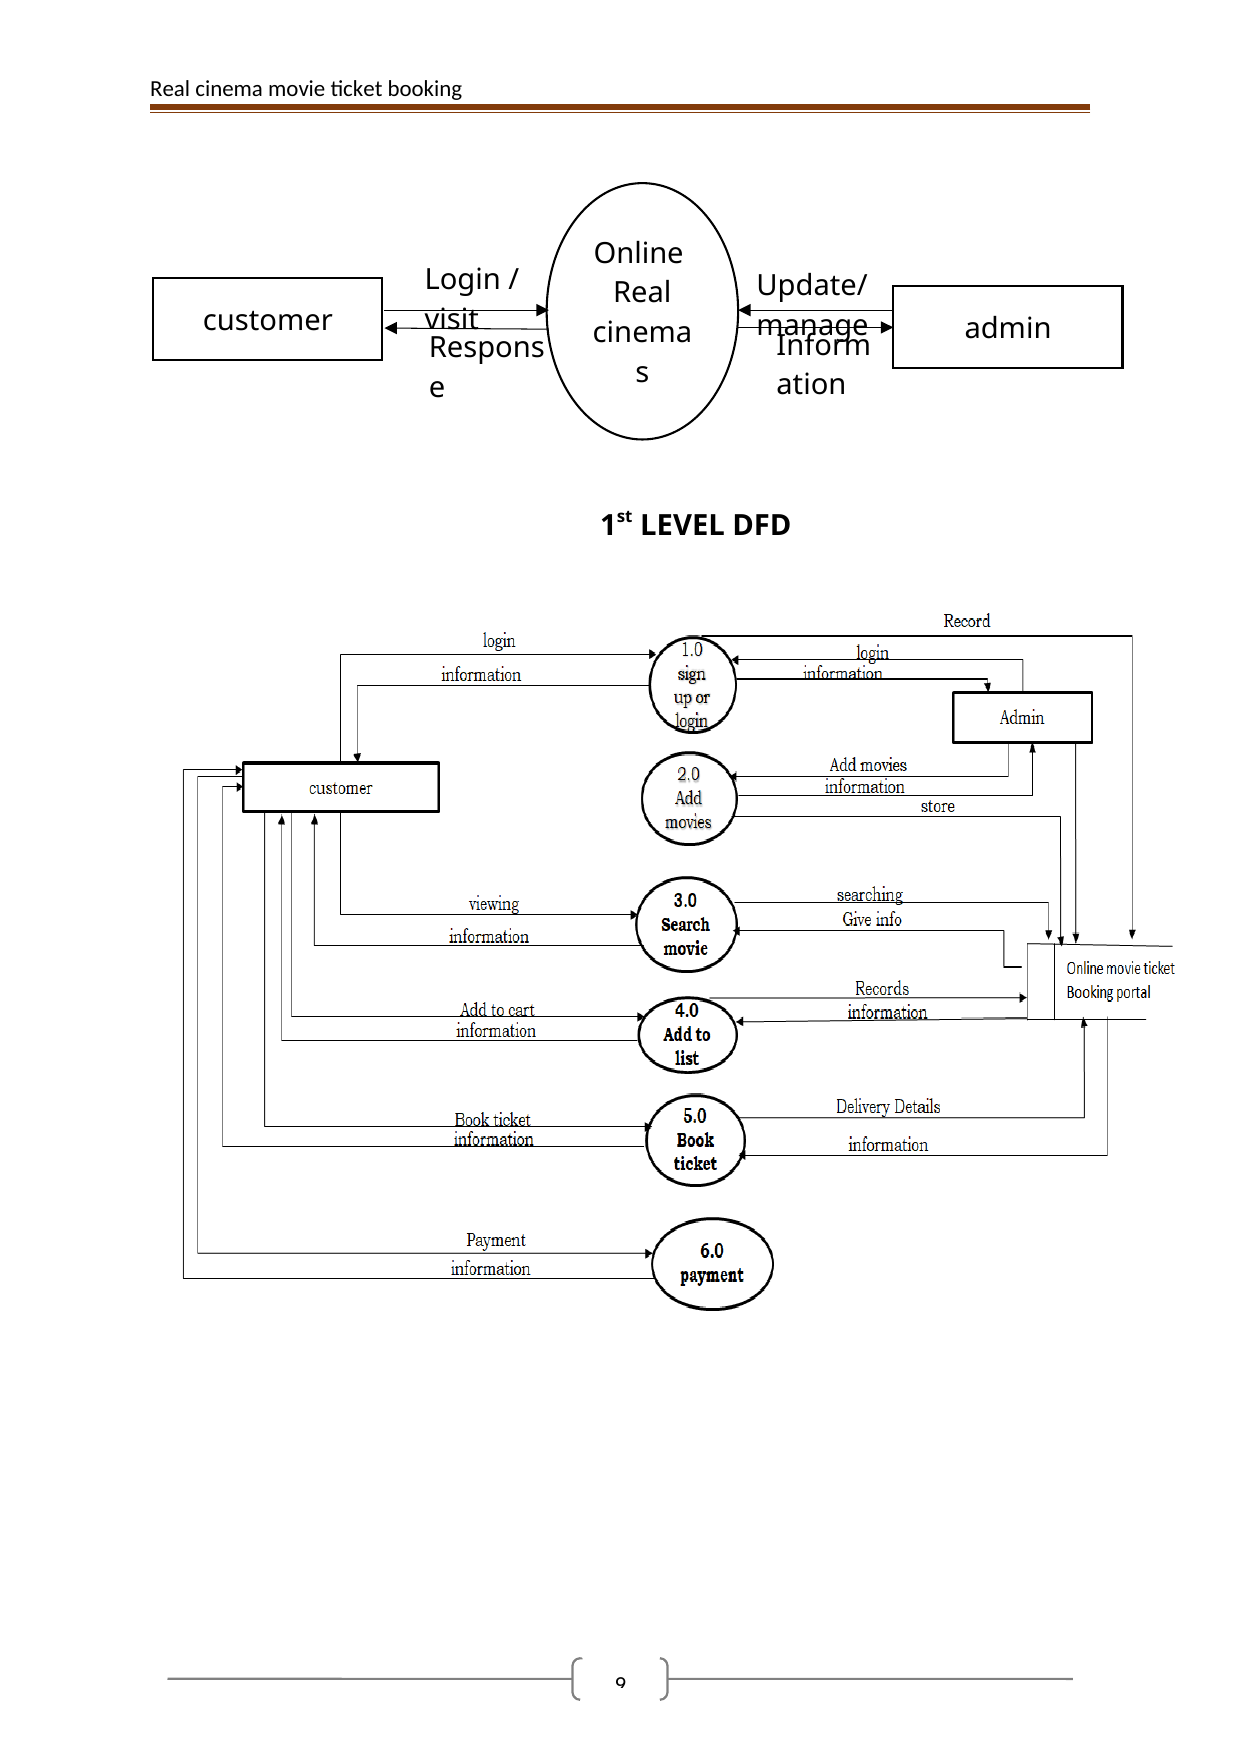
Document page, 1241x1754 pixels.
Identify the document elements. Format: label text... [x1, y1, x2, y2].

text 1st LEVEL DFD [150, 504, 1090, 544]
picture [150, 603, 1180, 1324]
